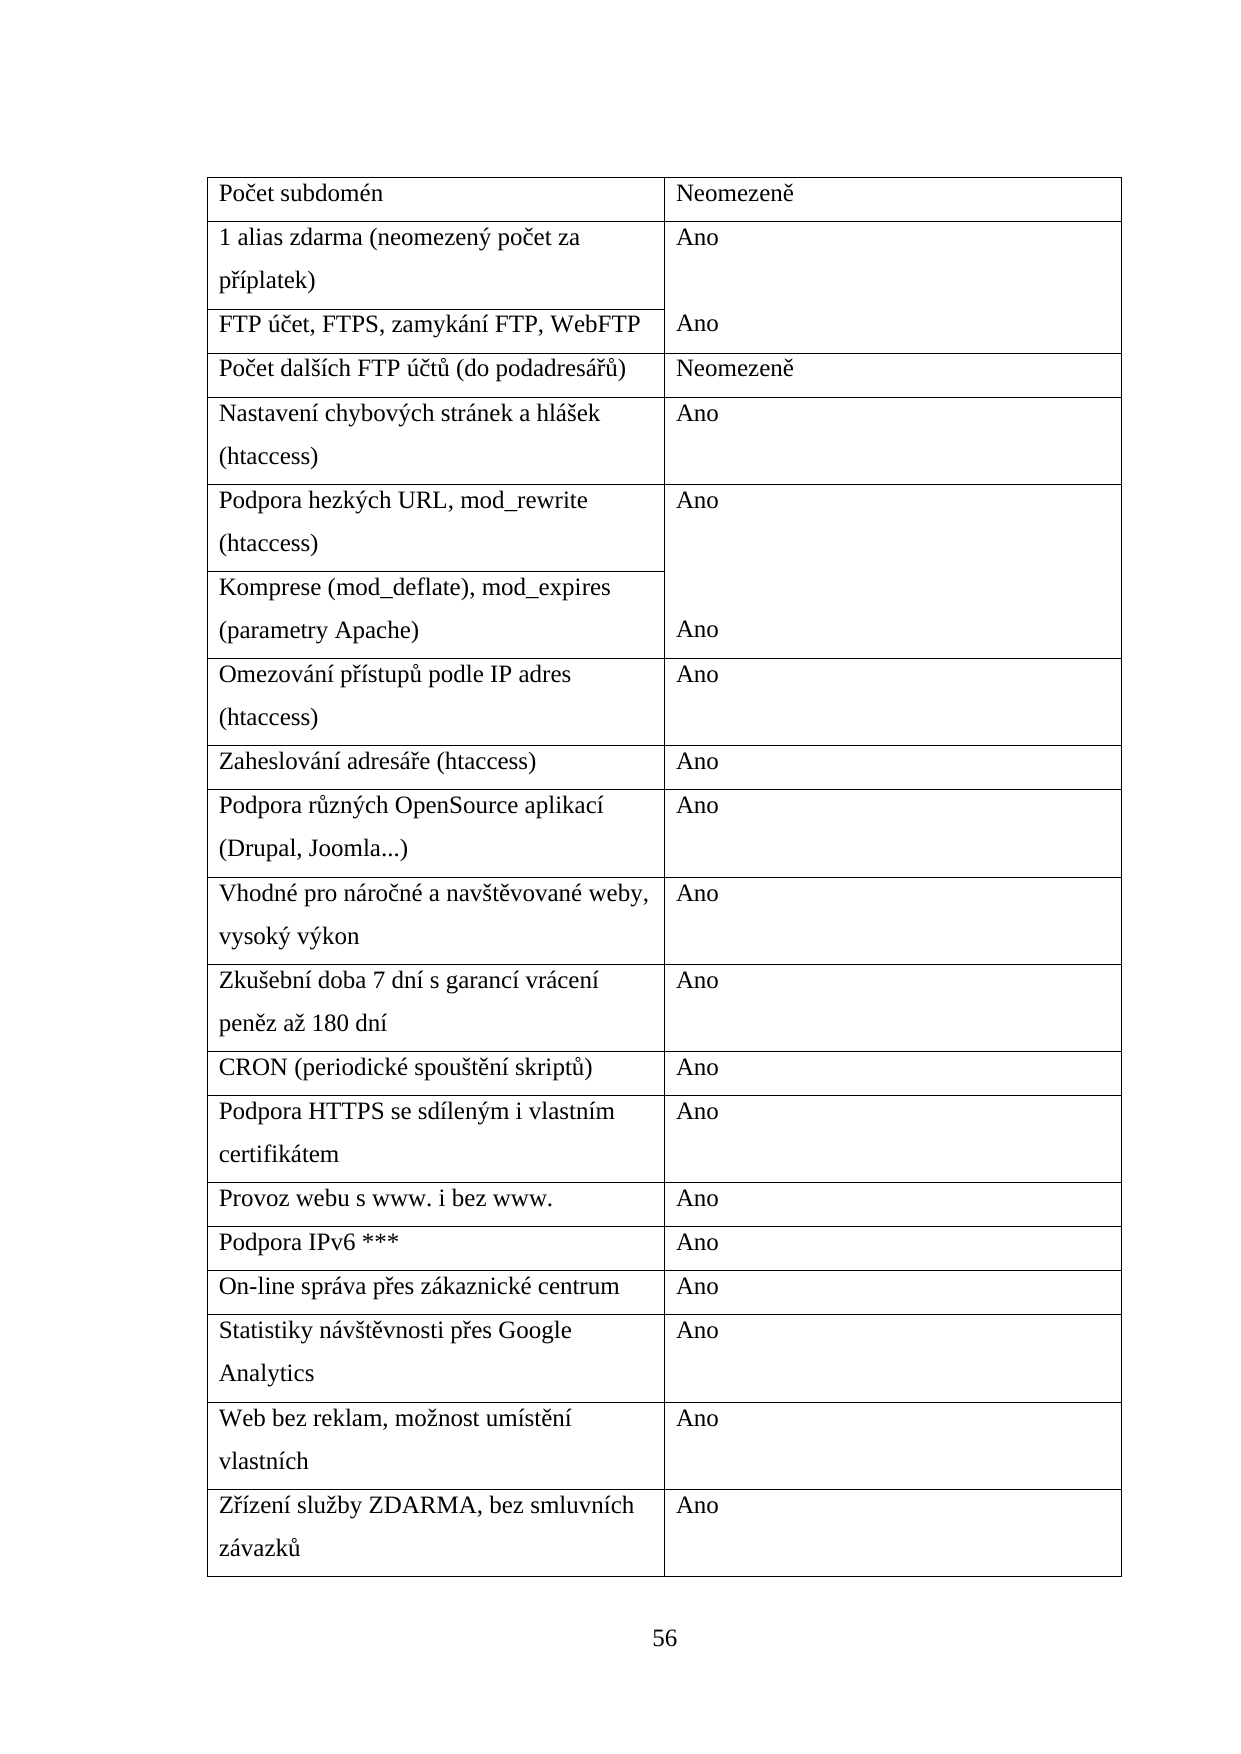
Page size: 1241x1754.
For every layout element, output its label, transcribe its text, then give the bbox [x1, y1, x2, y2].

table_cell Ano [665, 398, 1121, 484]
table_cell Provoz webu s www. i bez www. [208, 1183, 664, 1226]
table_cell Zkušební doba 7 dní s garancí vrácení peněz až 180 dní [208, 965, 664, 1051]
table_cell Podpora hezkých URL, mod_rewrite (htaccess) [208, 485, 664, 571]
table_cell Ano [665, 659, 1121, 745]
table_cell FTP účet, FTPS, zamykání FTP, WebFTP [208, 310, 664, 352]
table_cell Ano [665, 1315, 1121, 1402]
table_cell Komprese (mod_deflate), mod_expires (parametry Apache) [208, 572, 664, 658]
table_cell Počet subdomén [208, 178, 664, 221]
table_cell Ano [665, 878, 1121, 964]
table_cell Ano [665, 790, 1121, 877]
table_cell Zřízení služby ZDARMA, bez smluvních závazků [208, 1490, 664, 1576]
table_cell Ano Ano [665, 485, 1121, 658]
table_cell Ano [665, 1227, 1121, 1270]
table_cell Ano [665, 1271, 1121, 1314]
table_cell Ano [665, 1403, 1121, 1489]
table_cell Web bez reklam, možnost umístění vlastních [208, 1403, 664, 1489]
table_cell 1 alias zdarma (neomezený počet za příplatek) [208, 222, 664, 308]
table_cell Ano [665, 965, 1121, 1051]
table_cell Počet dalších FTP účtů (do podadresářů) [208, 354, 664, 397]
table_cell Statistiky návštěvnosti přes Google Analytics [208, 1315, 664, 1402]
table_cell Podpora HTTPS se sdíleným i vlastním certifikátem [208, 1096, 664, 1182]
table_cell Ano [665, 1490, 1121, 1576]
table_cell Podpora různých OpenSource aplikací (Drupal, Joomla...) [208, 790, 664, 877]
table_cell Ano [665, 1052, 1121, 1095]
table_cell Ano [665, 1183, 1121, 1226]
table_cell Ano [665, 1096, 1121, 1182]
table_cell Zaheslování adresáře (htaccess) [208, 746, 664, 789]
table_cell Omezování přístupů podle IP adres (htaccess) [208, 659, 664, 745]
table_cell On-line správa přes zákaznické centrum [208, 1271, 664, 1314]
table_cell Podpora IPv6 *** [208, 1227, 664, 1270]
table_cell Neomezeně [665, 178, 1121, 221]
table_cell Neomezeně [665, 354, 1121, 397]
table_cell Vhodné pro náročné a navštěvované weby, vysoký výkon [208, 878, 664, 964]
table_cell Nastavení chybových stránek a hlášek (htaccess) [208, 398, 664, 484]
table_cell Ano Ano [665, 222, 1121, 352]
table_cell Ano [665, 746, 1121, 789]
table_cell CRON (periodické spouštění skriptů) [208, 1052, 664, 1095]
